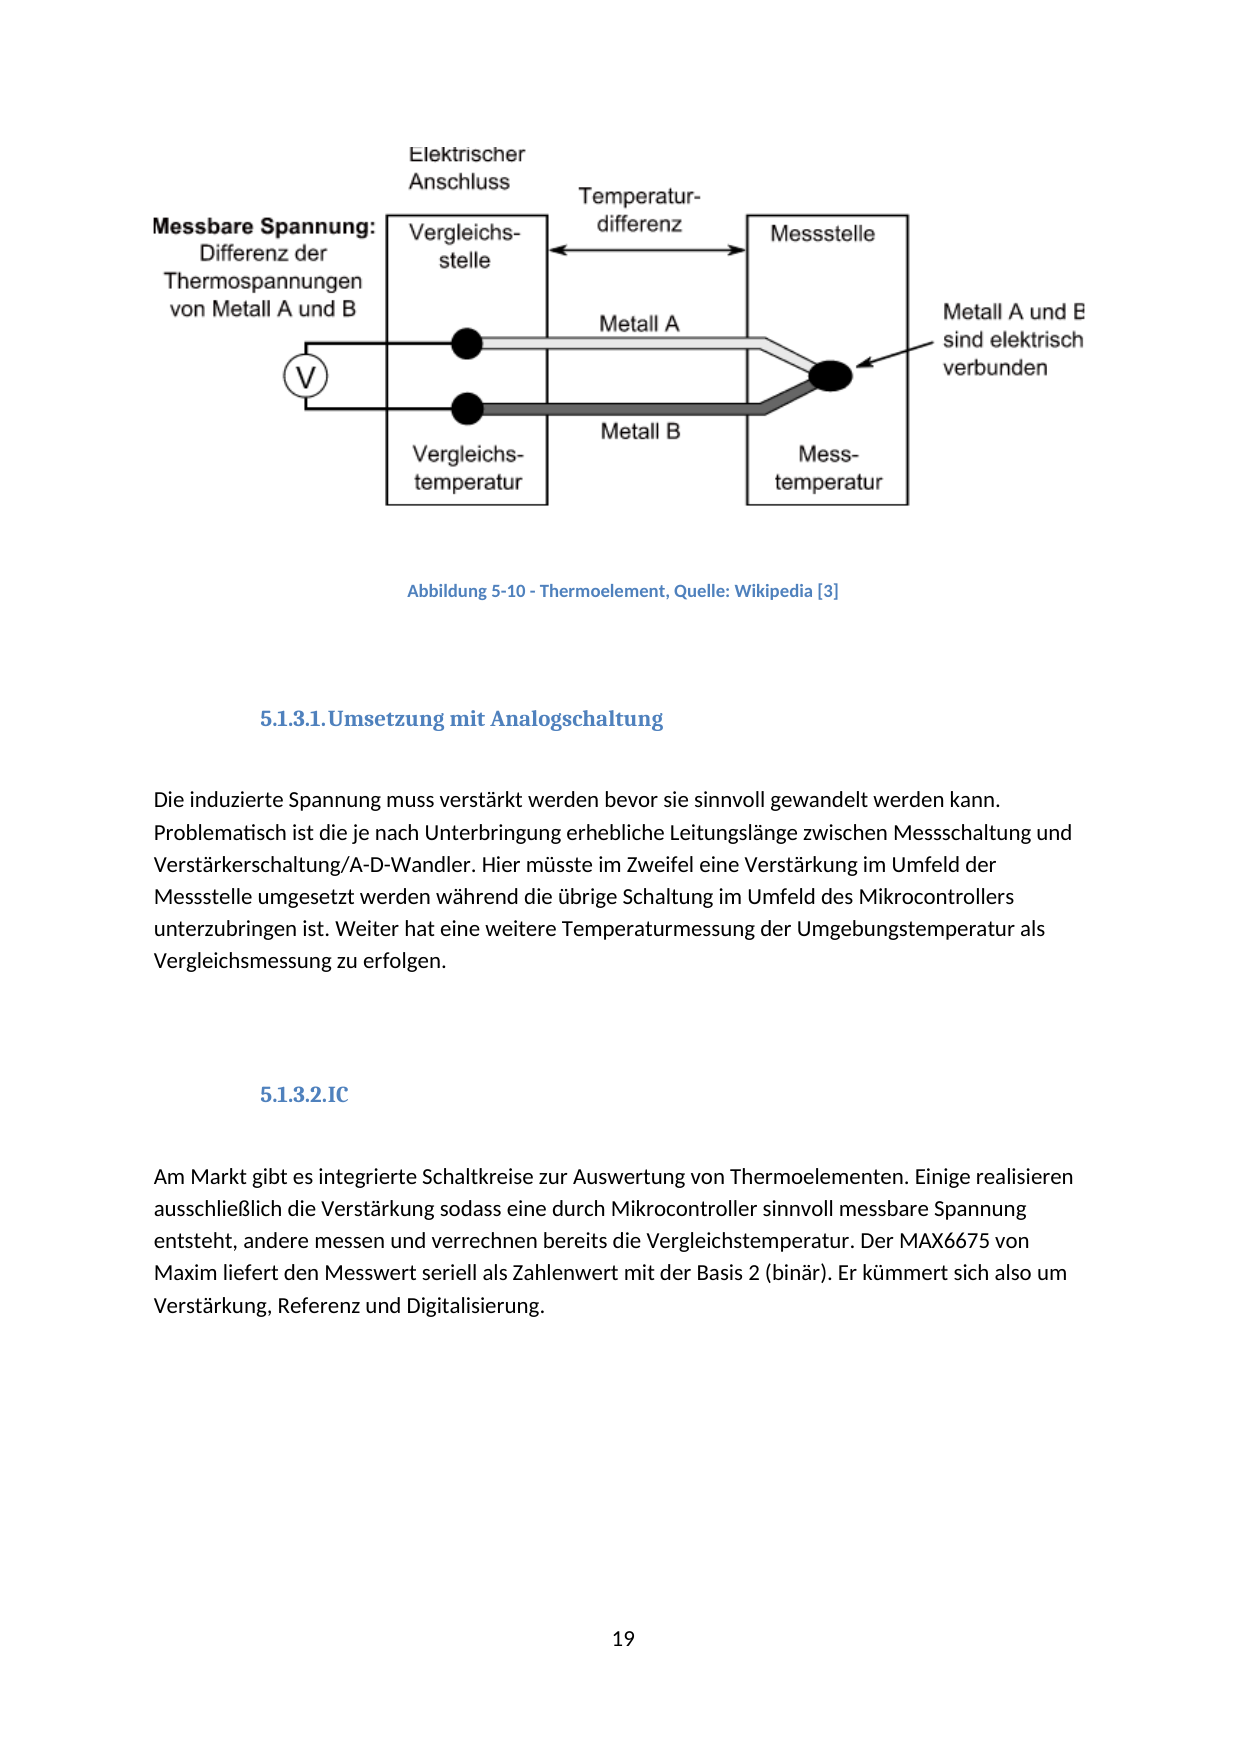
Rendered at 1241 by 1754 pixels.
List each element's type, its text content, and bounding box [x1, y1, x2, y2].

text Am Markt gibt es integrierte Schaltkreise zur Auswertung von Thermoelementen. Einige realisieren ausschließlich die Verstärkung sodass eine durch Mikrocontroller sinnvoll messbare Spannung entsteht, andere messen und verrechnen bereits die Vergleichstemperatur. Der MAX6675 von Maxim liefert den Messwert seriell als Zahlenwert mit der Basis 2 (binär). Er kümmert sich also um Verstärkung, Referenz und Digitalisierung. [153, 1162, 1093, 1319]
text Die induzierte Spannung muss verstärkt werden bevor sie sinnvoll gewandelt werden kann. Problematisch ist die je nach Unterbringung erhebliche Leitungslänge zwischen Messschaltung und Verstärkerschaltung/A-D-Wandler. Hier müsste im Zweifel eine Verstärkung im Umfeld der Messstelle umgesetzt werden während die übrige Schaltung im Umfeld des Mikrocontrollers unterzubringen ist. Weiter hat eine weitere Temperaturmessung der Umgebungstemperatur als Vergleichsmessung zu erfolgen. [153, 786, 1093, 974]
picture [153, 147, 1099, 555]
subtitle Umsetzung mit Analogschaltung [260, 705, 1093, 732]
subtitle IC [260, 1082, 1093, 1108]
